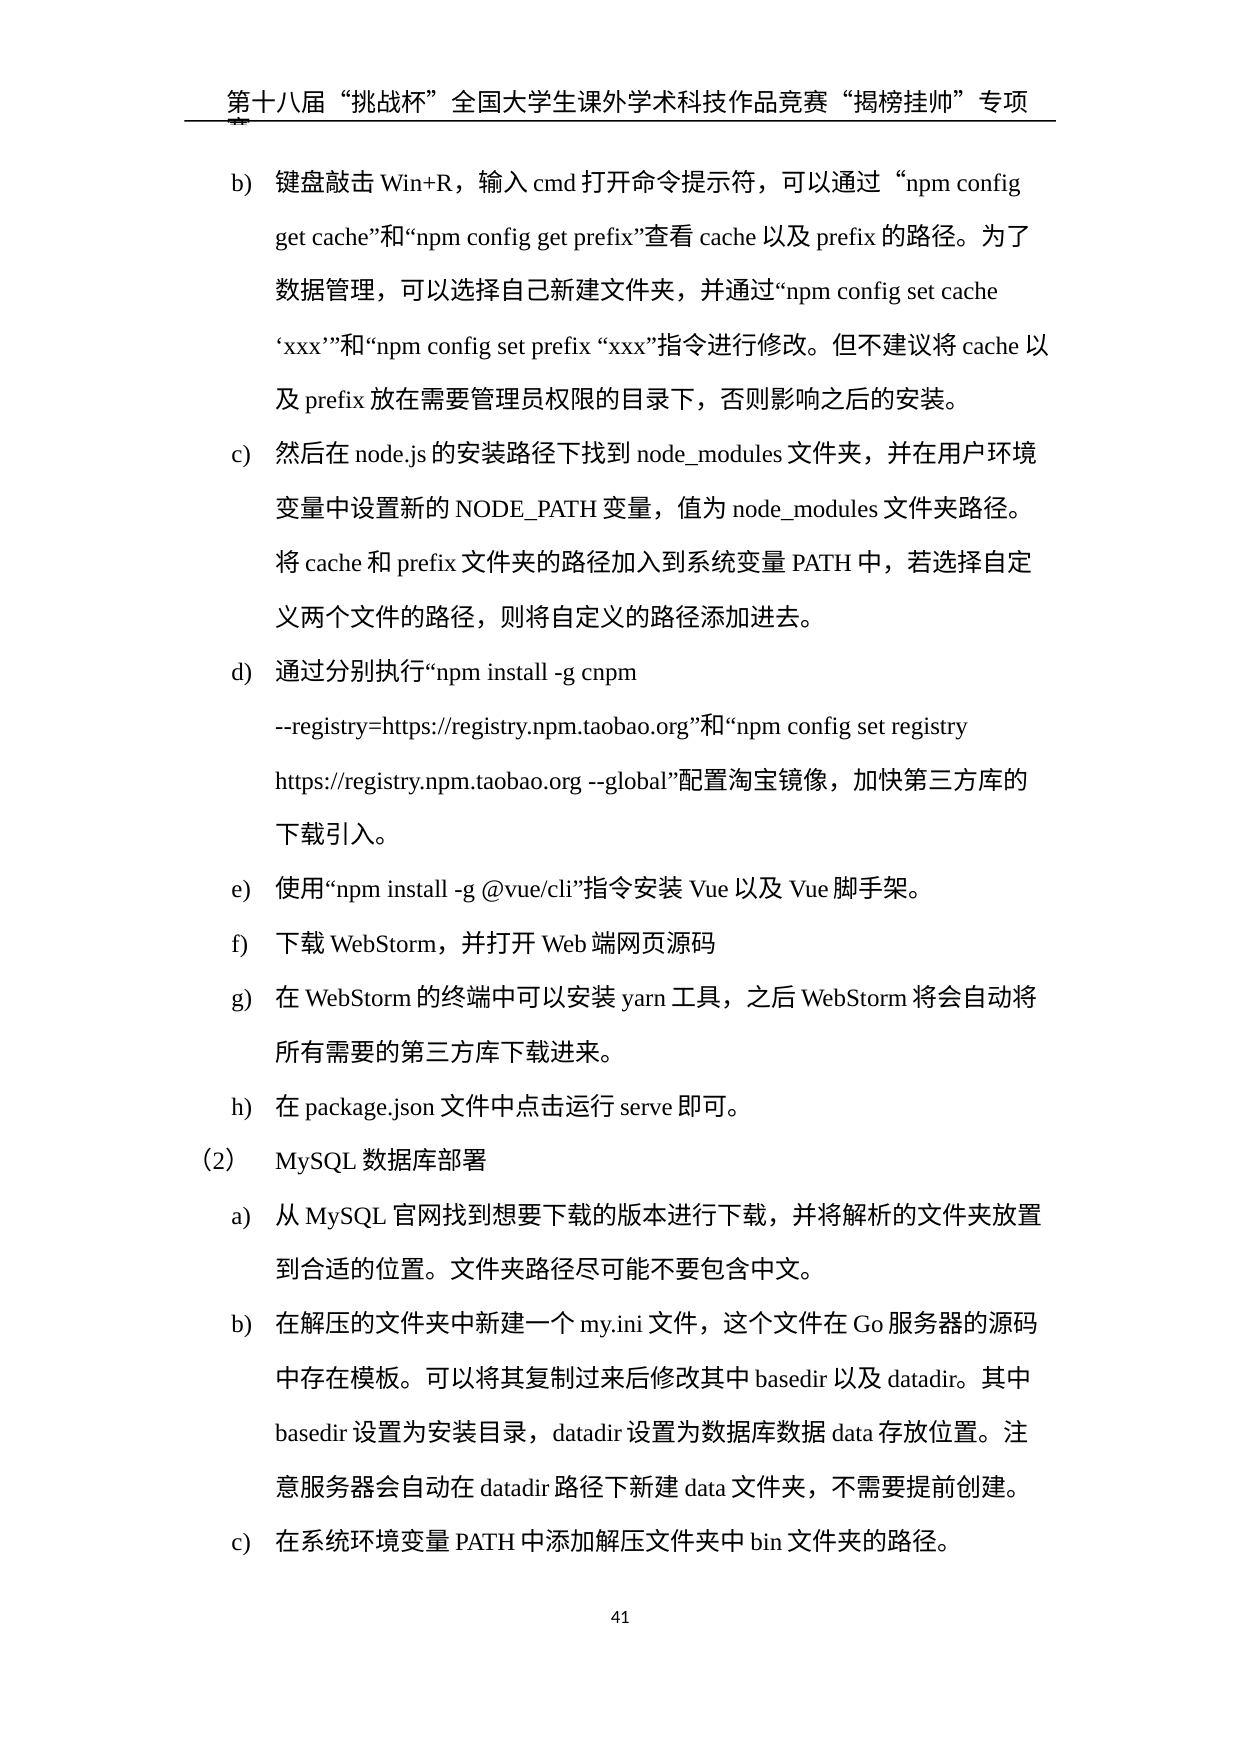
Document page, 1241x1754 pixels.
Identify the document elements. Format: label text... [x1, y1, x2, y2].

list 从MySQL官网找到想要下载的版本进行下载，并将解析的文件夹放置到合适的位置。文件夹路径尽可能不要包含中文。 [231, 1195, 1053, 1286]
list 使用“npm install -g @vue/cli”指令安装Vue以及Vue脚手架。 [231, 869, 1053, 905]
list 在系统环境变量PATH中添加解压文件夹中bin文件夹的路径。 [231, 1521, 1053, 1558]
list 在WebStorm的终端中可以安装yarn工具，之后WebStorm将会自动将所有需要的第三方库下载进来。 [231, 978, 1053, 1068]
list 键盘敲击Win+R，输入cmd打开命令提示符，可以通过“npm config get cache”和“npm config get prefix”查看cache以及prefix的路径。为了数据管理，可以选择自己新建文件夹，并通过“npm config set cache ‘xxx’”和“npm config set prefix “xxx”指令进行修改。但不建议将cache以及prefix放在需要管理员权限的目录下，否则影响之后的安装。 [231, 162, 1053, 416]
list MySQL数据库部署 [187, 1141, 1053, 1177]
list 在package.json文件中点击运行serve即可。 [231, 1086, 1053, 1123]
list 然后在node.js的安装路径下找到node_modules文件夹，并在用户环境变量中设置新的NODE_PATH变量，值为node_modules文件夹路径。将cache和prefix文件夹的路径加入到系统变量PATH中，若选择自定义两个文件的路径，则将自定义的路径添加进去。 [231, 434, 1053, 633]
list 在解压的文件夹中新建一个my.ini文件，这个文件在Go服务器的源码中存在模板。可以将其复制过来后修改其中basedir以及datadir。其中basedir设置为安装目录，datadir设置为数据库数据data存放位置。注意服务器会自动在datadir路径下新建data文件夹，不需要提前创建。 [231, 1304, 1053, 1503]
list 下载WebStorm，并打开Web端网页源码 [231, 923, 1053, 959]
list 通过分别执行“npm install -g cnpm --registry=https://registry.npm.taobao.org”和“npm config set registry https://registry.npm.taobao.org --global”配置淘宝镜像，加快第三方库的下载引入。 [231, 651, 1053, 851]
